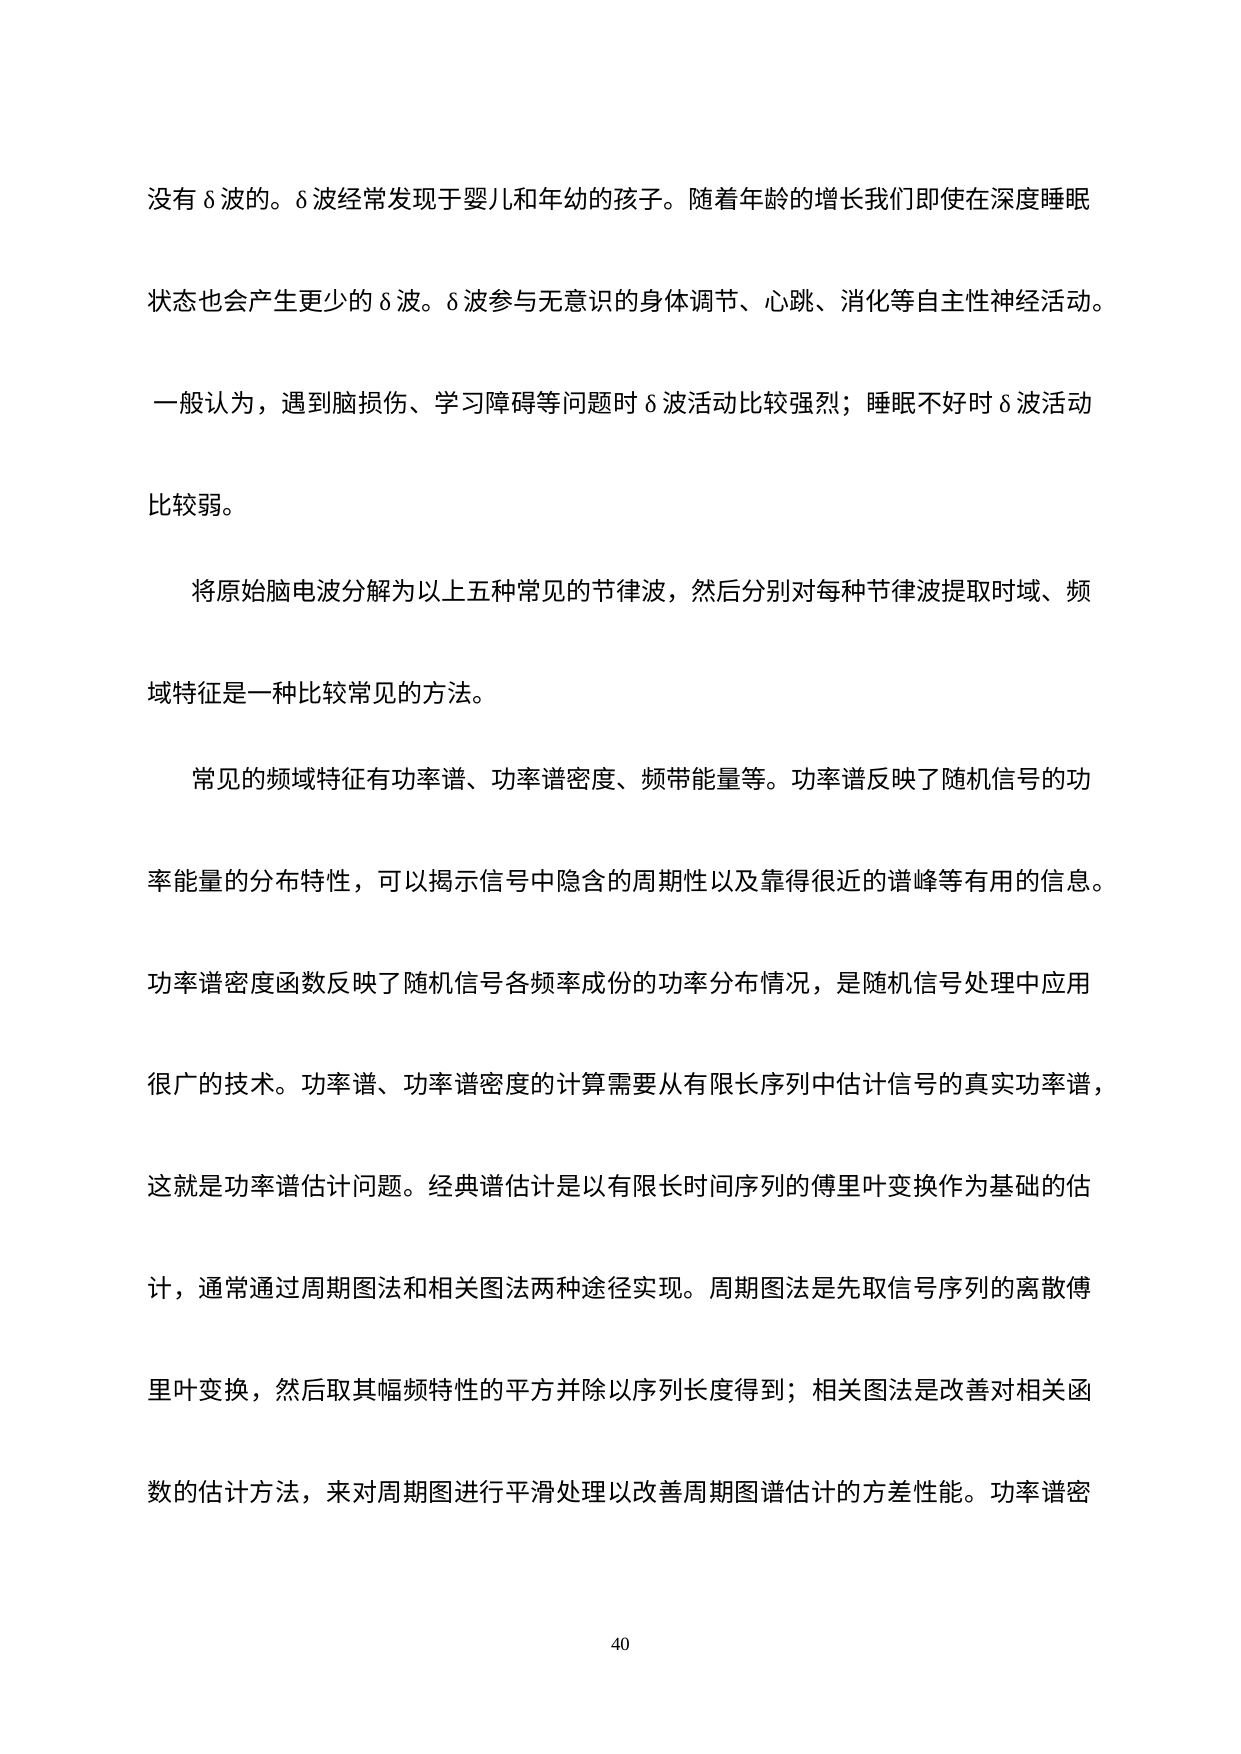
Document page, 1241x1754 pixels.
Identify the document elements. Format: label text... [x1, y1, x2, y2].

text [148, 164, 1092, 537]
text 将原始脑电波分解为以上五种常见的节律波，然后分别对每种节律波提取时域、频域特征是一种比较常见的方法。 [148, 556, 1092, 725]
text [148, 743, 1092, 1524]
